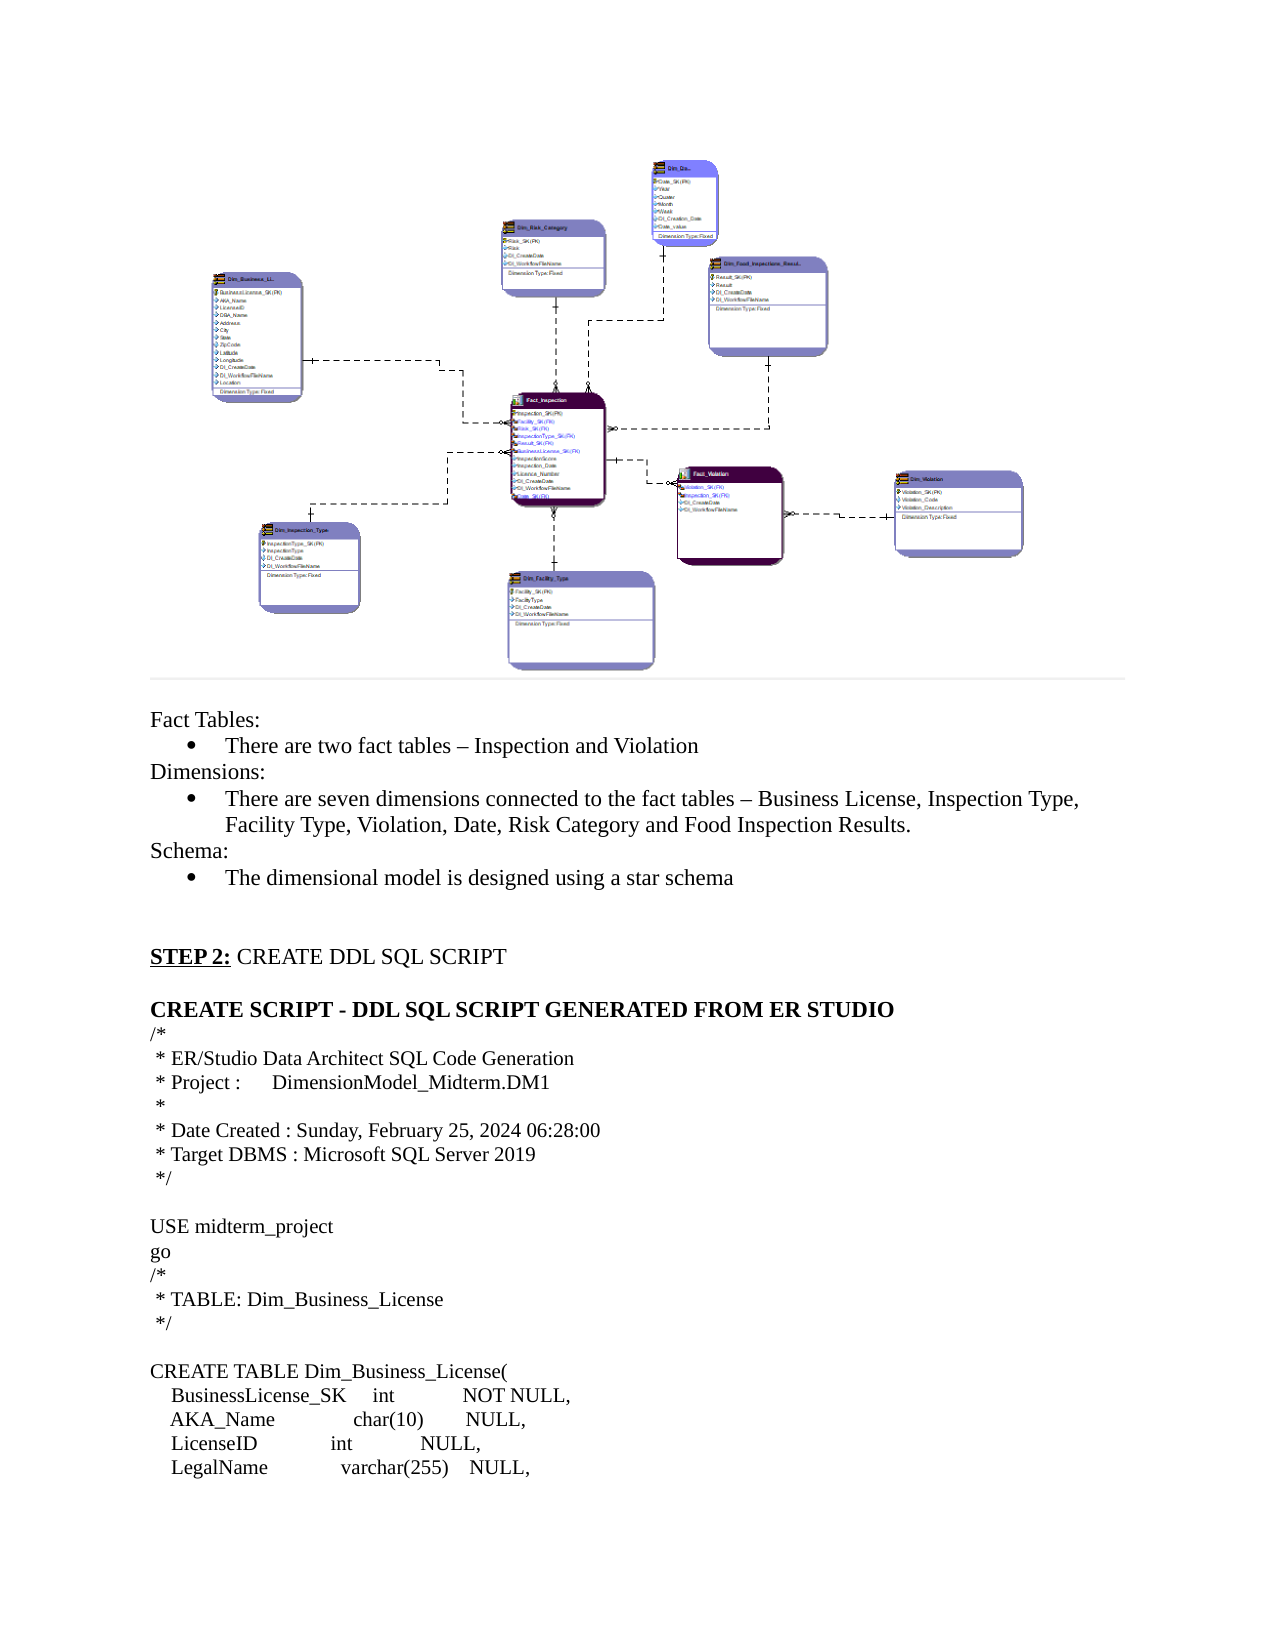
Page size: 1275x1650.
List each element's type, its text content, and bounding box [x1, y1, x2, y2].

list The dimensional model is designed using a star schema [187, 864, 1125, 890]
text go [150, 1238, 1125, 1263]
text Dimensions: [150, 758, 1125, 785]
text * [150, 1094, 1125, 1118]
text */ [150, 1166, 1125, 1190]
list There are two fact tables – Inspection and Violation [187, 732, 1125, 758]
text LicenseID int NULL, [150, 1431, 1125, 1455]
text * Date Created : Sunday, February 25, 2024 06:28:00 [150, 1118, 1125, 1142]
text * TABLE: Dim_Business_License [150, 1287, 1125, 1311]
text STEP 2: CREATE DDL SQL SCRIPT [150, 943, 1125, 969]
text LegalName varchar(255) NULL, [150, 1455, 1125, 1479]
text */ [150, 1311, 1125, 1335]
text USE midterm_project [150, 1214, 1125, 1238]
text CREATE TABLE Dim_Business_License( [150, 1359, 1125, 1383]
text /* [150, 1022, 1125, 1046]
text Fact Tables: [150, 706, 1125, 732]
text BusinessLicense_SK int NOT NULL, [150, 1383, 1125, 1407]
text AKA_Name char(10) NULL, [150, 1407, 1125, 1431]
text CREATE SCRIPT - DDL SQL SCRIPT GENERATED FROM ER STUDIO [150, 996, 1125, 1022]
picture [150, 150, 1125, 680]
text * Project : DimensionModel_Midterm.DM1 [150, 1070, 1125, 1094]
list There are seven dimensions connected to the fact tables – Business License, Inspection Type, Facility Type, Violation, Date, Risk Category and Food Inspection Results. [187, 785, 1125, 837]
text Schema: [150, 837, 1125, 864]
text * Target DBMS : Microsoft SQL Server 2019 [150, 1142, 1125, 1166]
text * ER/Studio Data Architect SQL Code Generation [150, 1046, 1125, 1070]
text /* [150, 1263, 1125, 1287]
